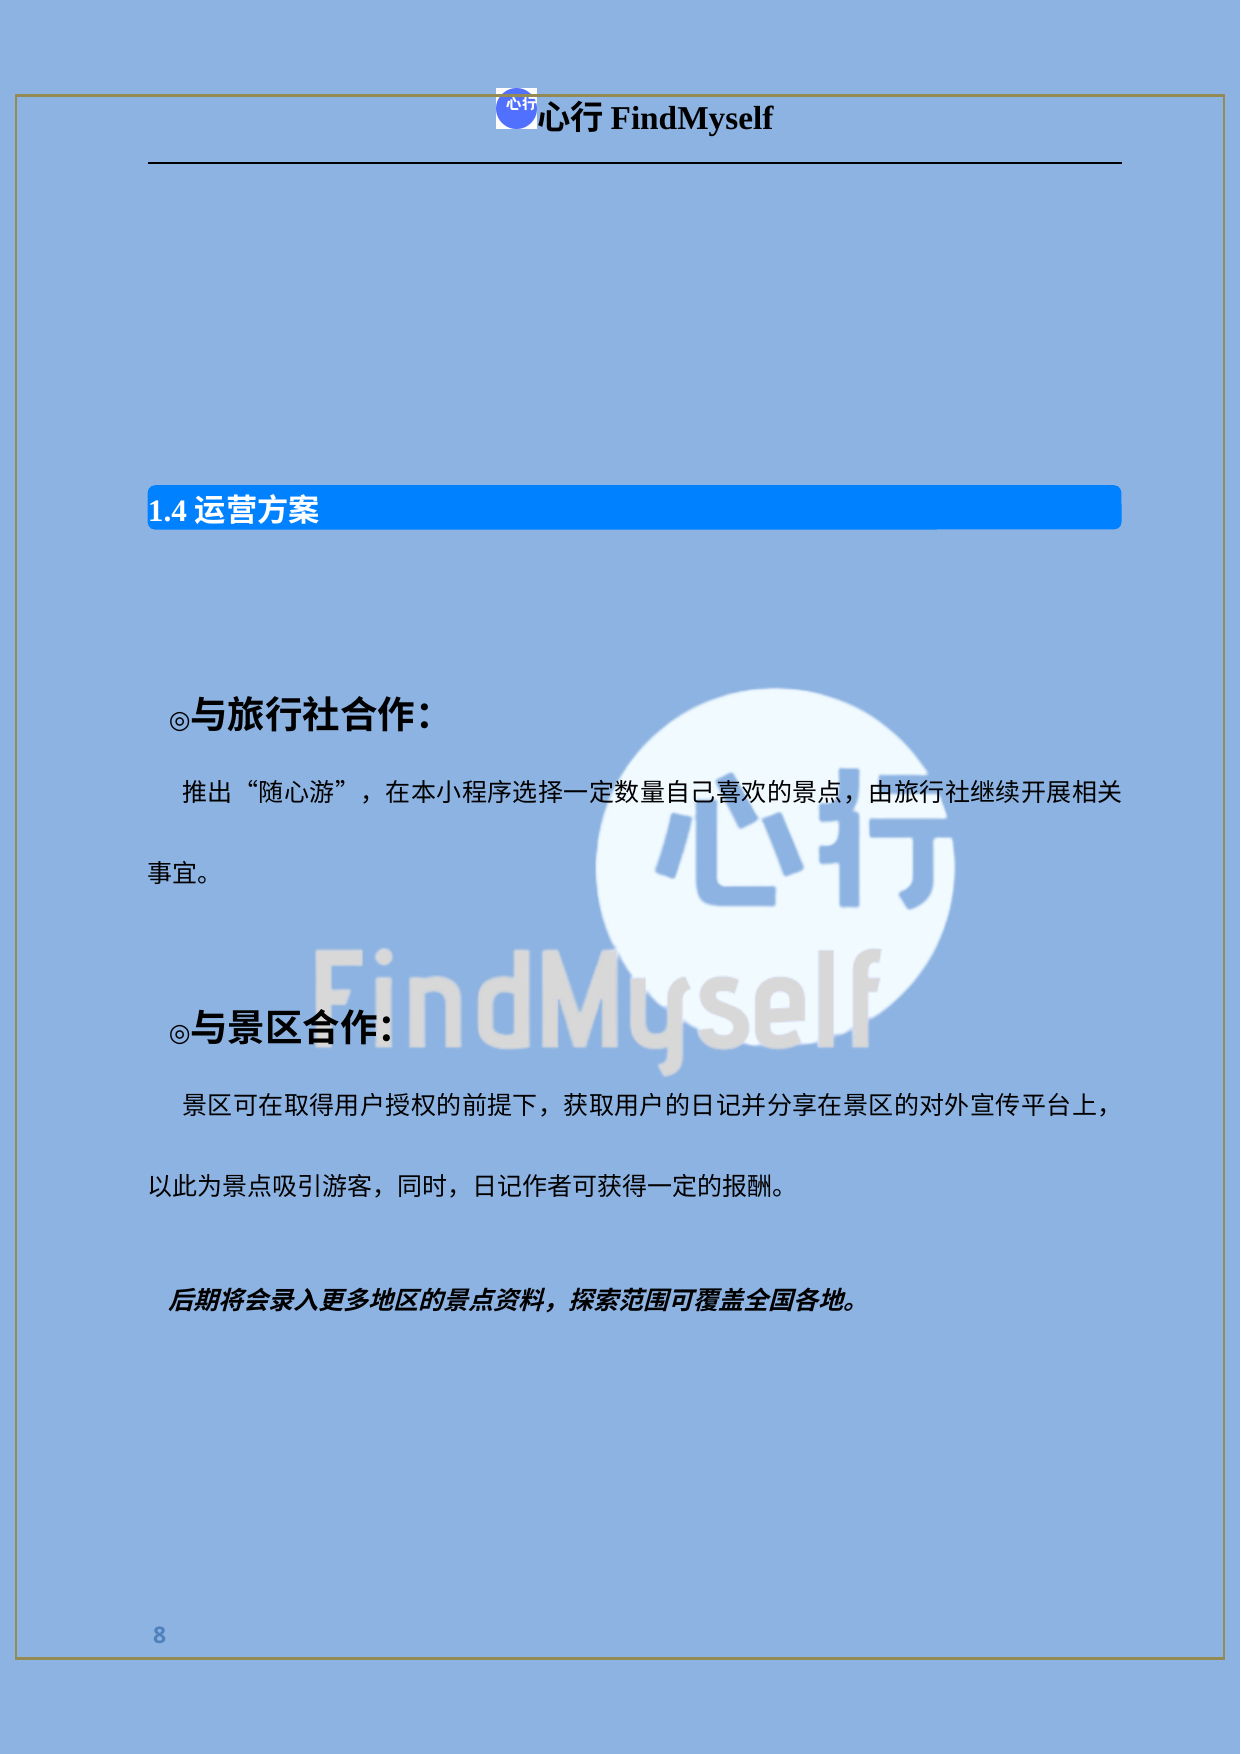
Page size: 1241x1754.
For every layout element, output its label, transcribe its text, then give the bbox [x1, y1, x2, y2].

text 景区可在取得用户授权的前提下，获取用户的日记并分享在景区的对外宣传平台上，以此为景点吸引游客，同时，日记作者可获得一定的报酬。 [148, 1071, 1122, 1217]
text ◎与景区合作： [148, 992, 1122, 1057]
text 推出“随心游”，在本小程序选择一定数量自己喜欢的景点，由旅行社继续开展相关事宜。 [148, 758, 1122, 904]
picture [496, 88, 537, 94]
text 1.4 运营方案 [148, 475, 1122, 540]
text 后期将会录入更多地区的景点资料，探索范围可覆盖全国各地。 [148, 1266, 1122, 1331]
picture [496, 97, 537, 129]
text ◎与旅行社合作： [148, 679, 1122, 744]
